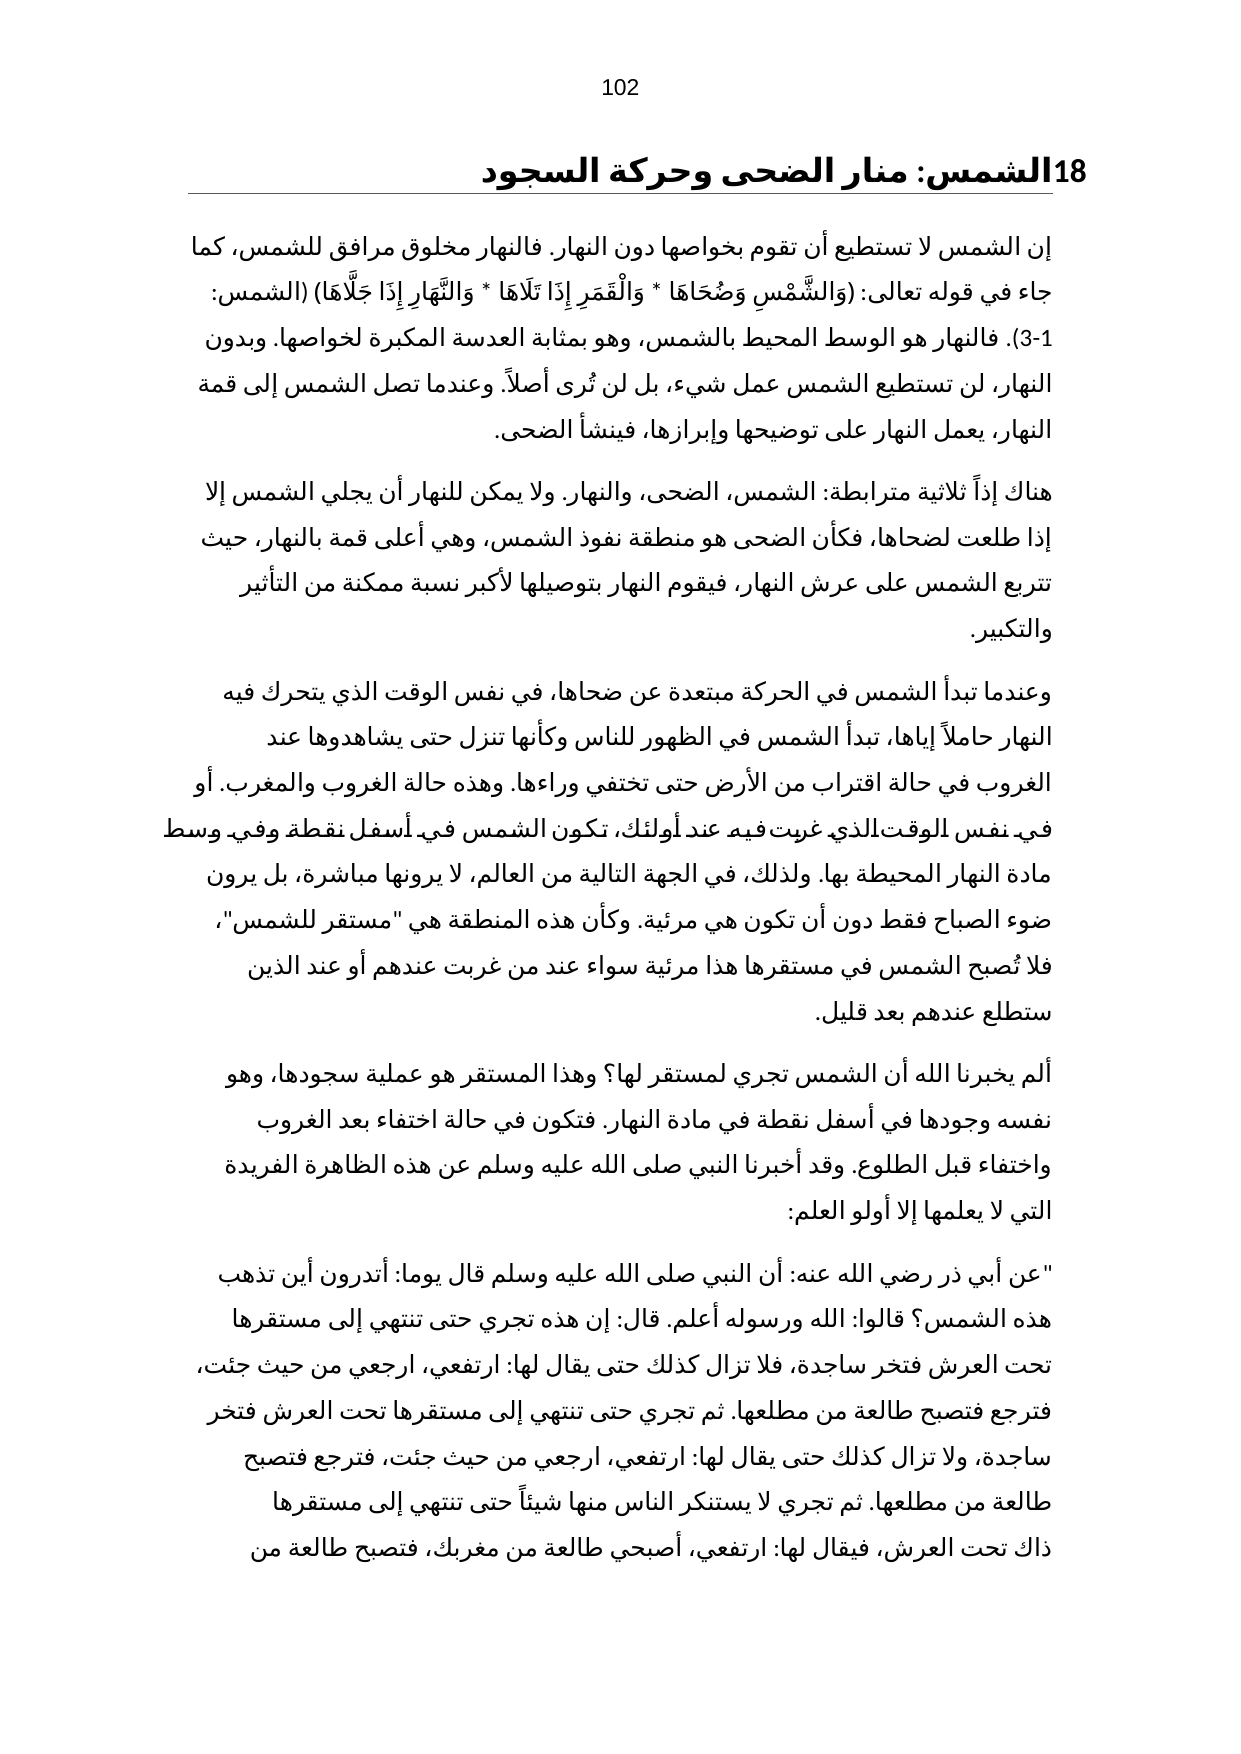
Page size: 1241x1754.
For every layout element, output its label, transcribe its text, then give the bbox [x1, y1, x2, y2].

text هناك إذاً ثلاثية مترابطة: الشمس، الضحى، والنهار. ولا يمكن للنهار أن يجلي الشمس إلا إذا طلعت لضحاها، فكأن الضحى هو منطقة نفوذ الشمس، وهي أعلى قمة بالنهار، حيث تتربع الشمس على عرش النهار، فيقوم النهار بتوصيلها لأكبر نسبة ممكنة من التأثير والتكبير. [187, 476, 1053, 644]
text إن الشمس لا تستطيع أن تقوم بخواصها دون النهار. فالنهار مخلوق مرافق للشمس، كما جاء في قوله تعالى: ﴿وَالشَّمْسِ وَضُحَاهَا * وَالْقَمَرِ إِذَا تَلَاهَا * وَالنَّهَارِ إِذَا جَلَّاهَا﴾ (الشمس: 1-3). فالنهار هو الوسط المحيط بالشمس، وهو بمثابة العدسة المكبرة لخواصها. وبدون النهار، لن تستطيع الشمس عمل شيء، بل لن تُرى أصلاً. وعندما تصل الشمس إلى قمة النهار، يعمل النهار على توضيحها وإبرازها، فينشأ الضحى. [187, 231, 1053, 444]
text ألم يخبرنا الله أن الشمس تجري لمستقر لها؟ وهذا المستقر هو عملية سجودها، وهو نفسه وجودها في أسفل نقطة في مادة النهار. فتكون في حالة اختفاء بعد الغروب واختفاء قبل الطلوع. وقد أخبرنا النبي صلى الله عليه وسلم عن هذه الظاهرة الفريدة التي لا يعلمها إلا أولو العلم: [187, 1058, 1053, 1226]
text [187, 1258, 1053, 1563]
text وعندما تبدأ الشمس في الحركة مبتعدة عن ضحاها، في نفس الوقت الذي يتحرك فيه النهار حاملاً إياها، تبدأ الشمس في الظهور للناس وكأنها تنزل حتى يشاهدوها عند الغروب في حالة اقتراب من الأرض حتى تختفي وراءها. وهذه حالة الغروب والمغرب. أو في نفس الوقت الذي غربت فيه عند أولئك، تكون الشمس في أسفل نقطة وفي وسط مادة النهار المحيطة بها. ولذلك، في الجهة التالية من العالم، لا يرونها مباشرة، بل يرون ضوء الصباح فقط دون أن تكون هي مرئية. وكأن هذه المنطقة هي "مستقر للشمس"، فلا تُصبح الشمس في مستقرها هذا مرئية سواء عند من غربت عندهم أو عند الذين ستطلع عندهم بعد قليل. [187, 676, 1053, 1026]
subtitle الشمس: منار الضحى وحركة السجود [187, 150, 1053, 194]
